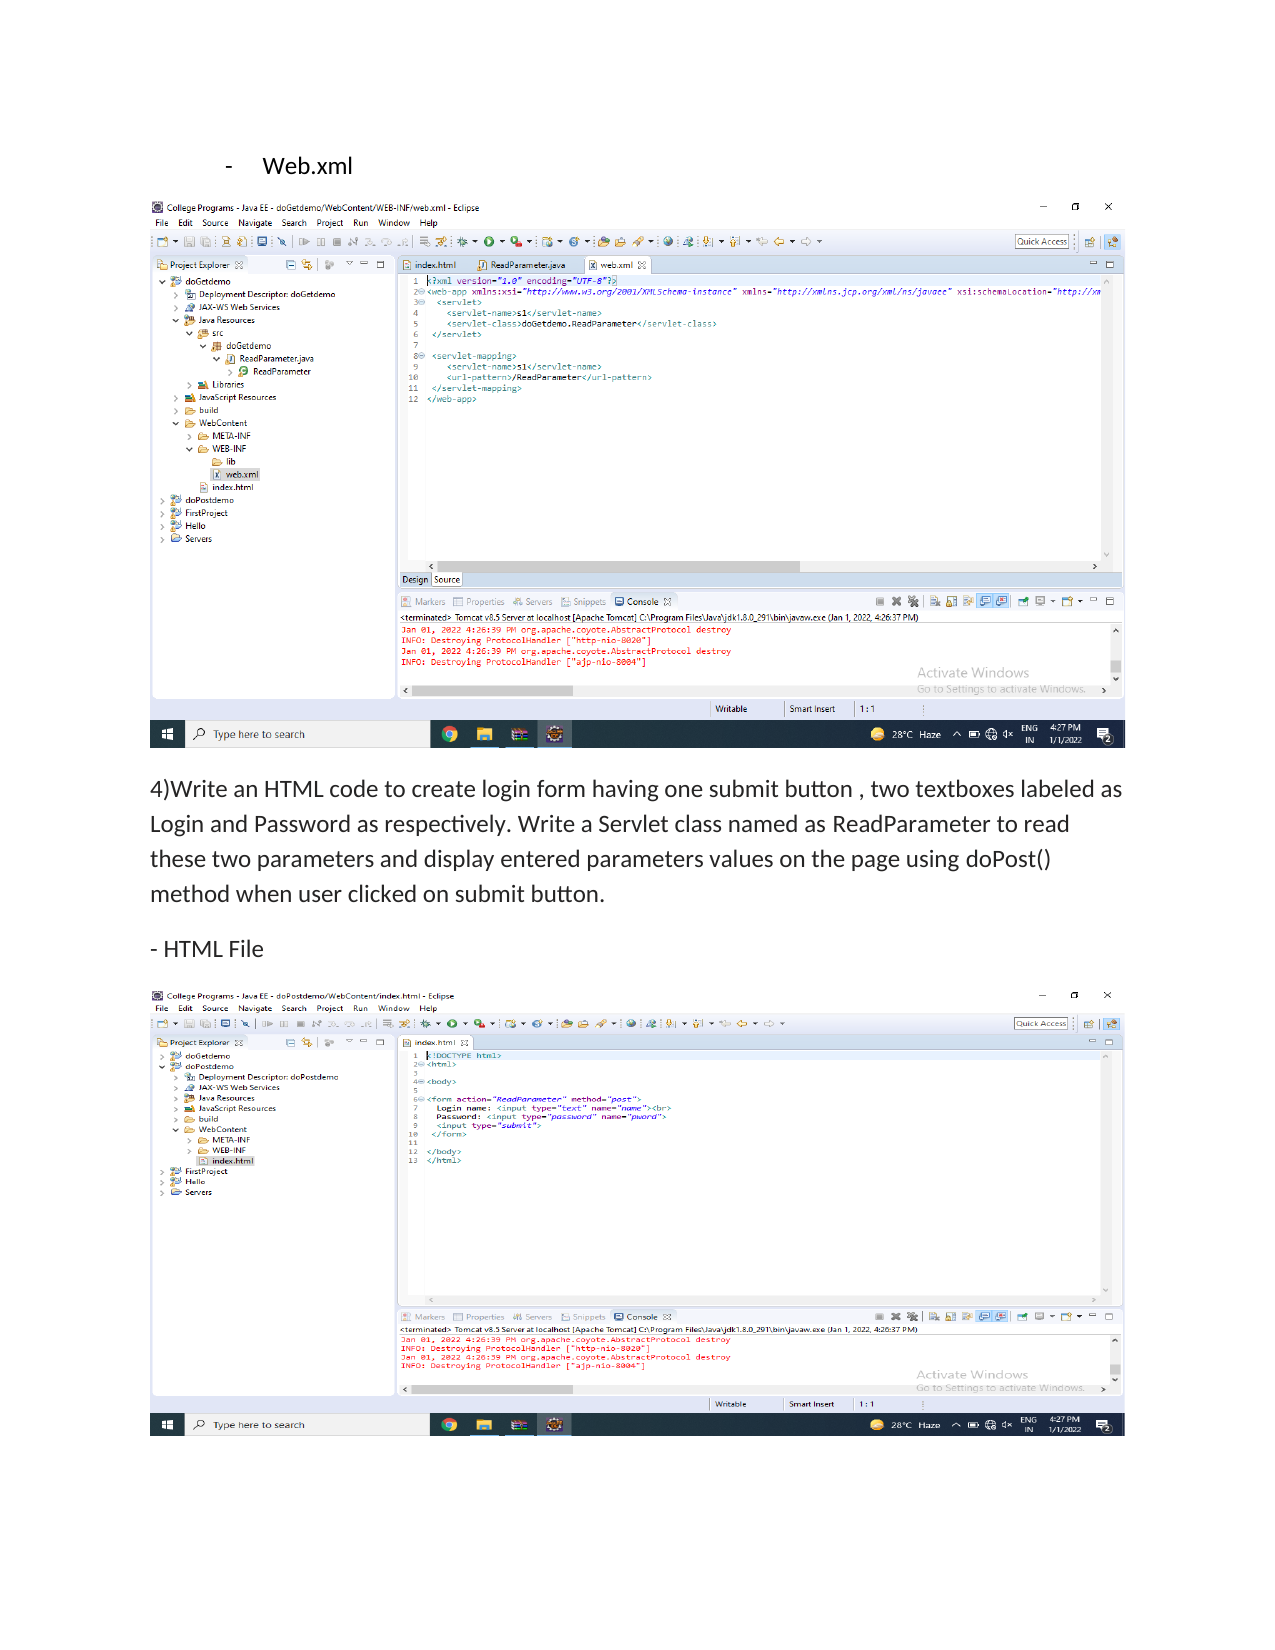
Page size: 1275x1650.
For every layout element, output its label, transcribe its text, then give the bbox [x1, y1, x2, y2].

picture [150, 989, 1125, 1436]
picture [150, 199, 1125, 748]
text - HTML File [150, 933, 1125, 964]
text 4)Write an HTML code to create login form having one submit button , two textboxes labeled as Login and Password as respectively. Write a Servlet class named as ReadParameter to read these two parameters and display entered parameters values on the page using doPost() method when user clicked on submit button. [150, 773, 1125, 908]
list Web.xml [225, 150, 1125, 181]
